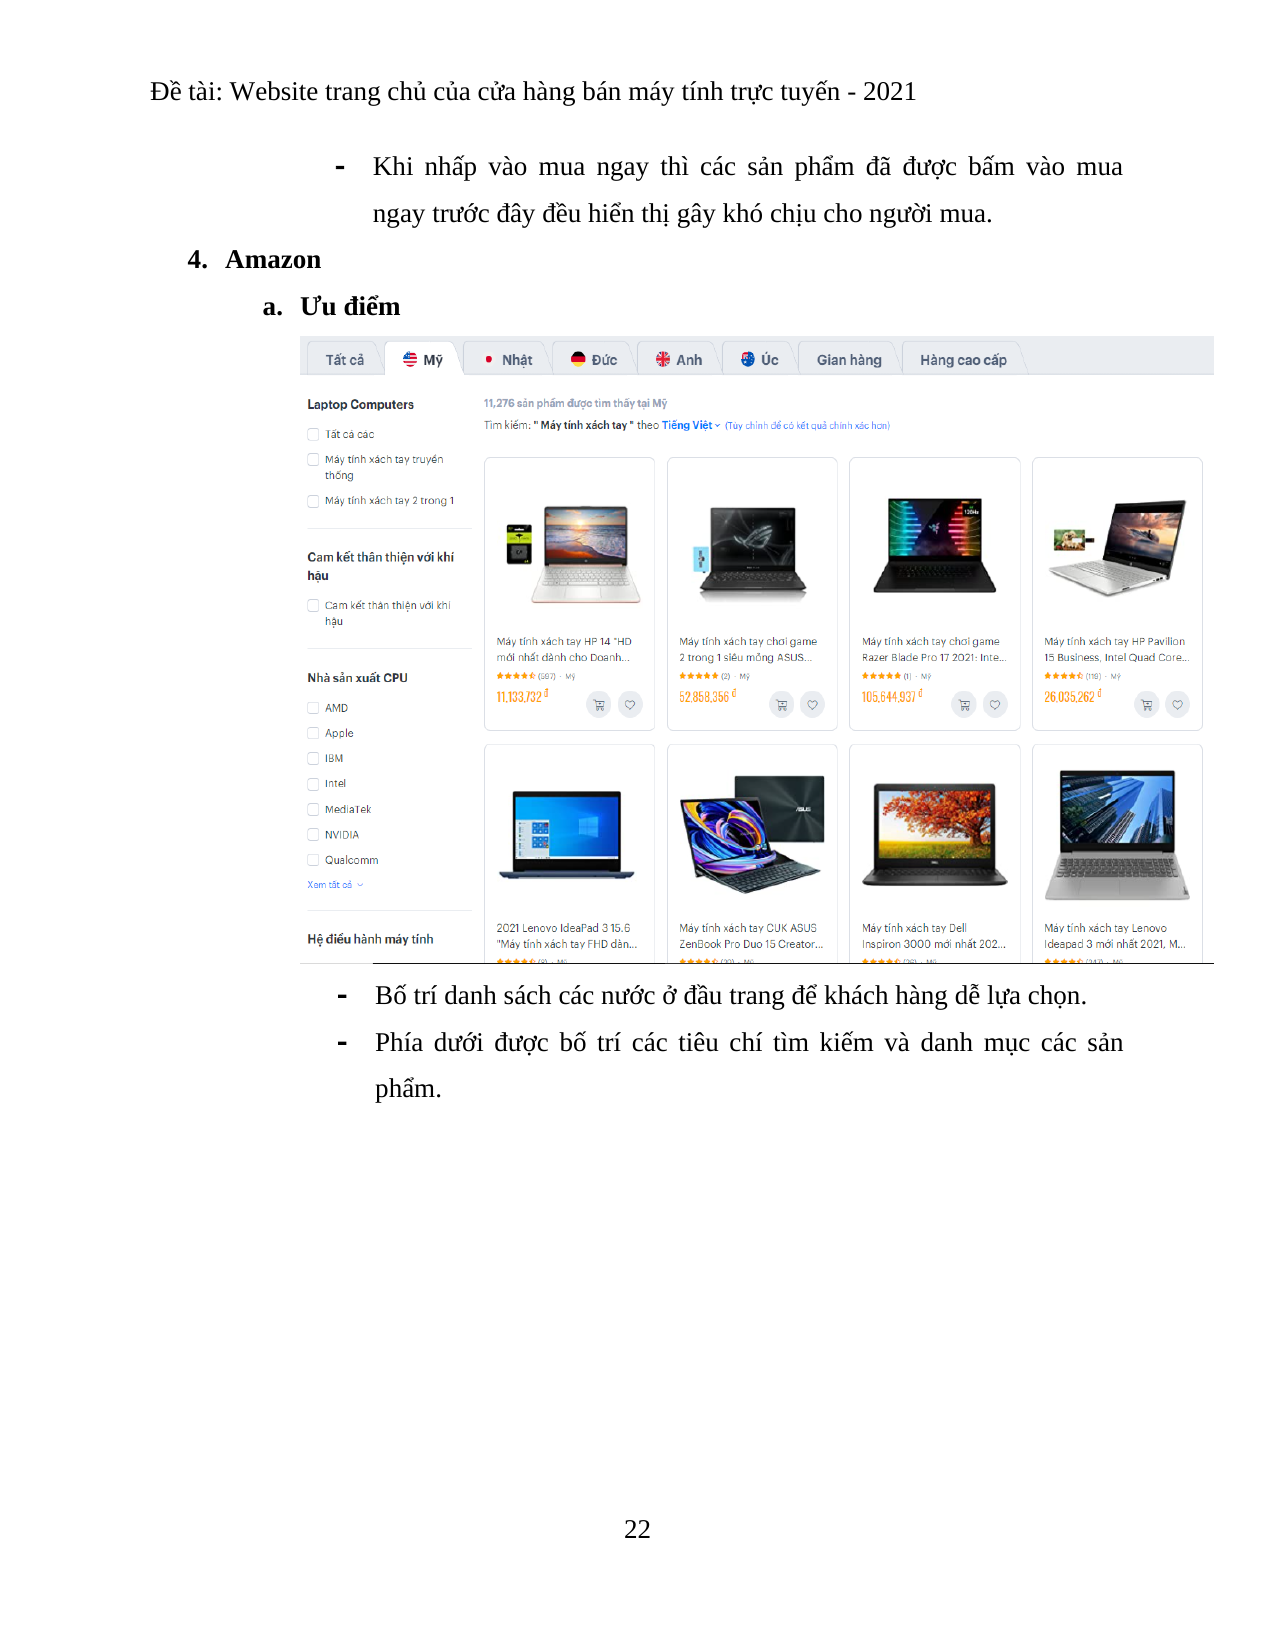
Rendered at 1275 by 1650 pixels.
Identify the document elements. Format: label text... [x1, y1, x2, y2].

list Amazon [187, 243, 1125, 274]
list Ưu điểm [262, 290, 1125, 321]
list Bố trí danh sách các nước ở đầu trang để khách hàng dễ lựa chọn. [337, 979, 1125, 1010]
list Phía dưới được bố trí các tiêu chí tìm kiếm và danh mục các sản phẩm. [337, 1026, 1125, 1104]
list Khi nhấp vào mua ngay thì các sản phẩm đã được bấm vào mua ngay trước đây đều hiển thị gây khó chịu cho người mua. [335, 150, 1125, 228]
picture [300, 336, 1214, 964]
